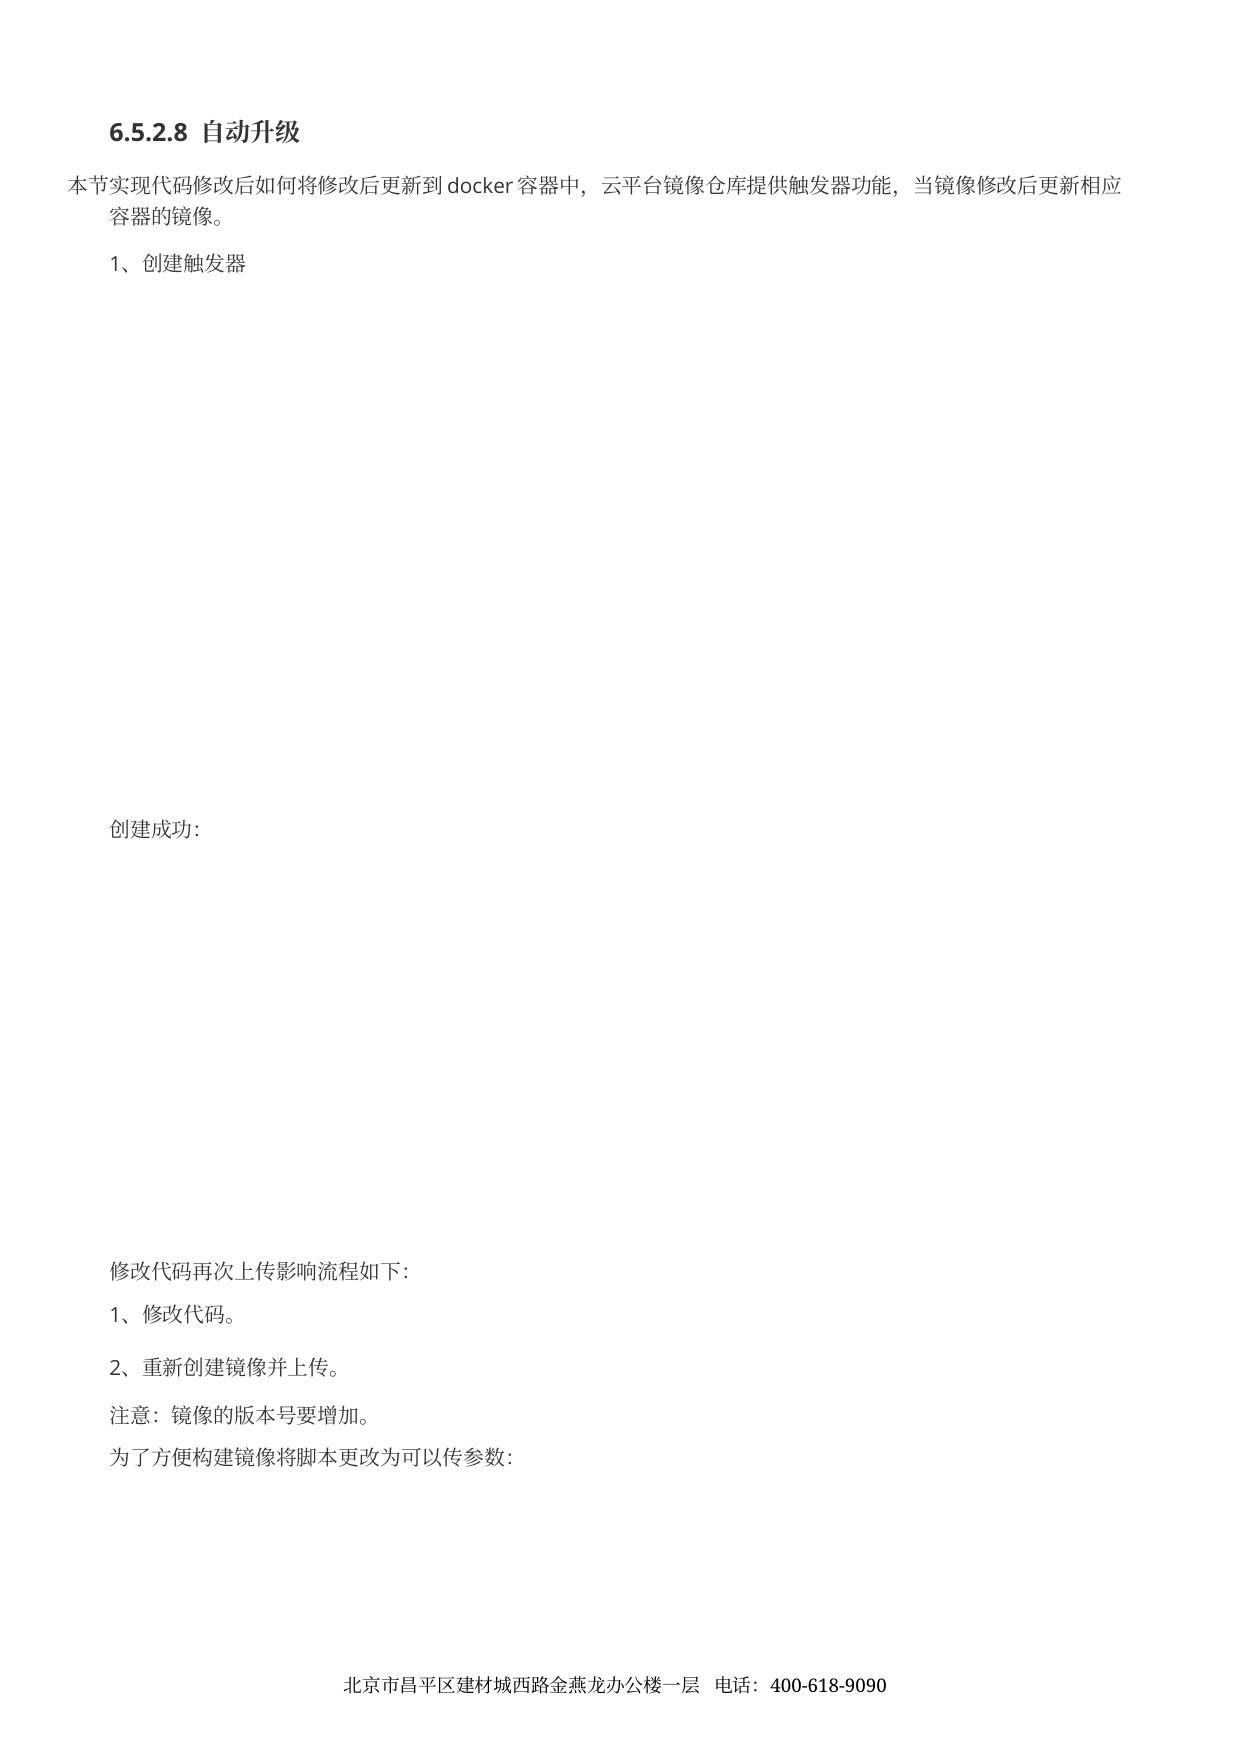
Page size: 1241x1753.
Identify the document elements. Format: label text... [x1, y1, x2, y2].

text 6.5.2.8 自动升级 [109, 121, 334, 147]
text 1、创建触发器 [109, 254, 274, 276]
text 1、修改代码。 [109, 1284, 459, 1332]
text 2、重新创建镜像并上传。 [109, 1358, 379, 1379]
text 本节实现代码修改后如何将修改后更新到docker容器中，云平台镜像仓库提供触发器功能，当镜像修改后更新相应 [68, 176, 1240, 197]
text 为了方便构建镜像将脚本更改为可以传参数： [109, 1428, 576, 1474]
text 创建成功： [109, 820, 242, 841]
text 北京市昌平区建材城西路金燕龙办公楼一层 电话：400-618-9090 [343, 1677, 979, 1696]
text 注意：镜像的版本号要增加。 [109, 1407, 576, 1428]
text 容器的镜像。 [109, 208, 262, 229]
text 修改代码再次上传影响流程如下： [109, 1263, 459, 1284]
